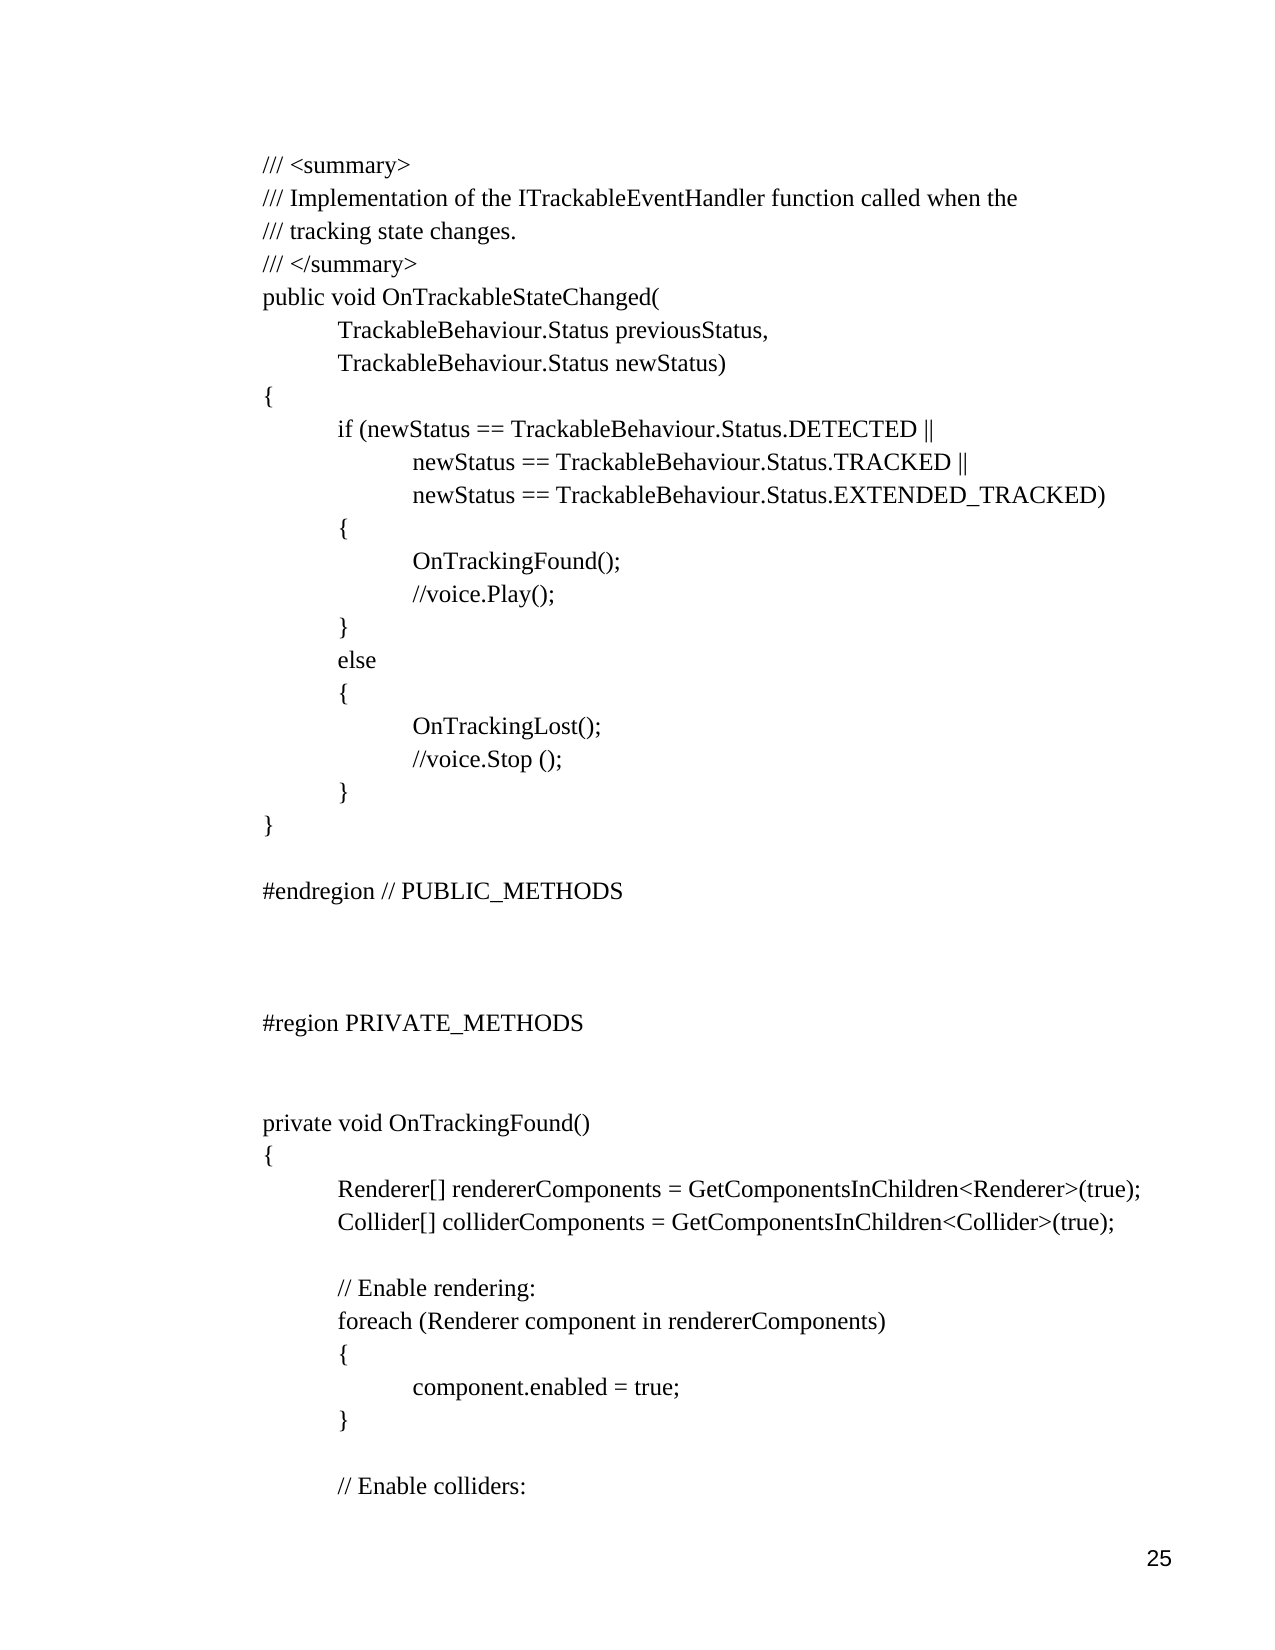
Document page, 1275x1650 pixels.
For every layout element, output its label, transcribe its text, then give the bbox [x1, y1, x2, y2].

text { [112, 678, 1172, 707]
text } [112, 777, 1172, 806]
text Collider[] colliderComponents = GetComponentsInChildren<Collider>(true); [112, 1207, 1172, 1235]
text { [112, 1141, 1172, 1169]
text /// </summary> [112, 249, 1172, 278]
text } [112, 810, 1172, 839]
text TrackableBehaviour.Status newStatus) [112, 348, 1172, 377]
text { [112, 513, 1172, 542]
text } [112, 612, 1172, 641]
text /// Implementation of the ITrackableEventHandler function called when the [112, 183, 1172, 212]
text Renderer[] rendererComponents = GetComponentsInChildren<Renderer>(true); [112, 1174, 1172, 1202]
text { [112, 381, 1172, 410]
text /// tracking state changes. [112, 216, 1172, 245]
text // Enable rendering: [112, 1273, 1172, 1301]
text public void OnTrackableStateChanged( [112, 282, 1172, 311]
text OnTrackingLost(); [112, 711, 1172, 740]
text if (newStatus == TrackableBehaviour.Status.DETECTED || [112, 414, 1172, 443]
text #region PRIVATE_METHODS [112, 1008, 1172, 1037]
text component.enabled = true; [112, 1372, 1172, 1401]
text newStatus == TrackableBehaviour.Status.EXTENDED_TRACKED) [112, 480, 1172, 509]
text private void OnTrackingFound() [112, 1108, 1172, 1136]
text foreach (Renderer component in rendererComponents) [112, 1306, 1172, 1334]
text } [112, 1405, 1172, 1433]
text { [112, 1339, 1172, 1367]
text TrackableBehaviour.Status previousStatus, [112, 315, 1172, 344]
text //voice.Play(); [112, 579, 1172, 608]
text /// <summary> [112, 150, 1172, 179]
text else [112, 645, 1172, 674]
text #endregion // PUBLIC_METHODS [112, 876, 1172, 905]
text OnTrackingFound(); [112, 546, 1172, 575]
text // Enable colliders: [112, 1471, 1172, 1499]
text //voice.Stop (); [112, 744, 1172, 773]
text newStatus == TrackableBehaviour.Status.TRACKED || [112, 447, 1172, 476]
